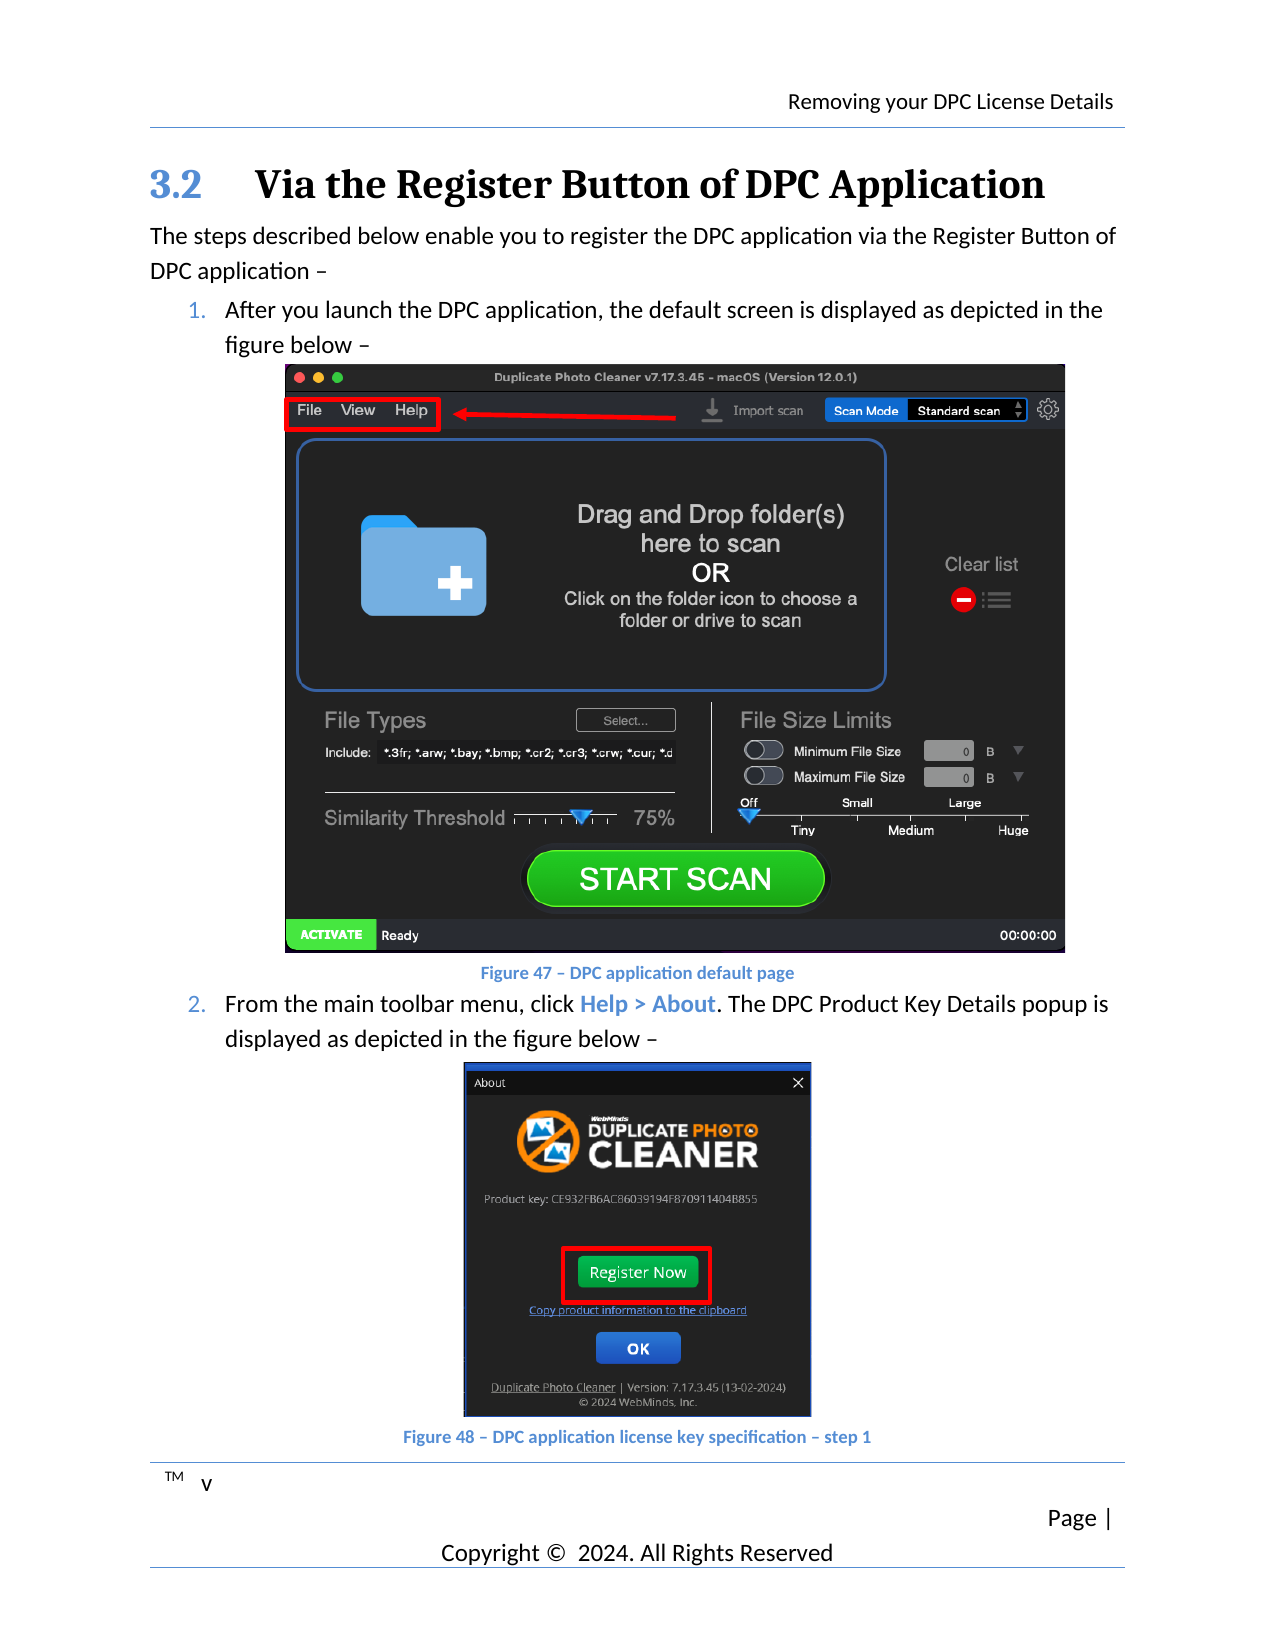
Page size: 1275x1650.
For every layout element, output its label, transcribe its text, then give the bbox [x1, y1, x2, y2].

list After you launch the DPC application, the default screen is displayed as depicted in the figure below – [187, 294, 1125, 360]
text Figure 48 – DPC application license key specification – step 1 [150, 1425, 1125, 1448]
picture [285, 364, 1065, 953]
picture [463, 1062, 812, 1417]
picture [289, 402, 436, 427]
list From the main toolbar menu, click Help > About. The DPC Product Key Details popup is displayed as depicted in the figure below – [187, 988, 1125, 1054]
text Figure 47 – DPC application default page [150, 961, 1125, 984]
subtitle Via the Register Button of DPC Application [150, 161, 1125, 209]
text The steps described below enable you to register the DPC application via the Register Button of DPC application – [150, 220, 1125, 286]
